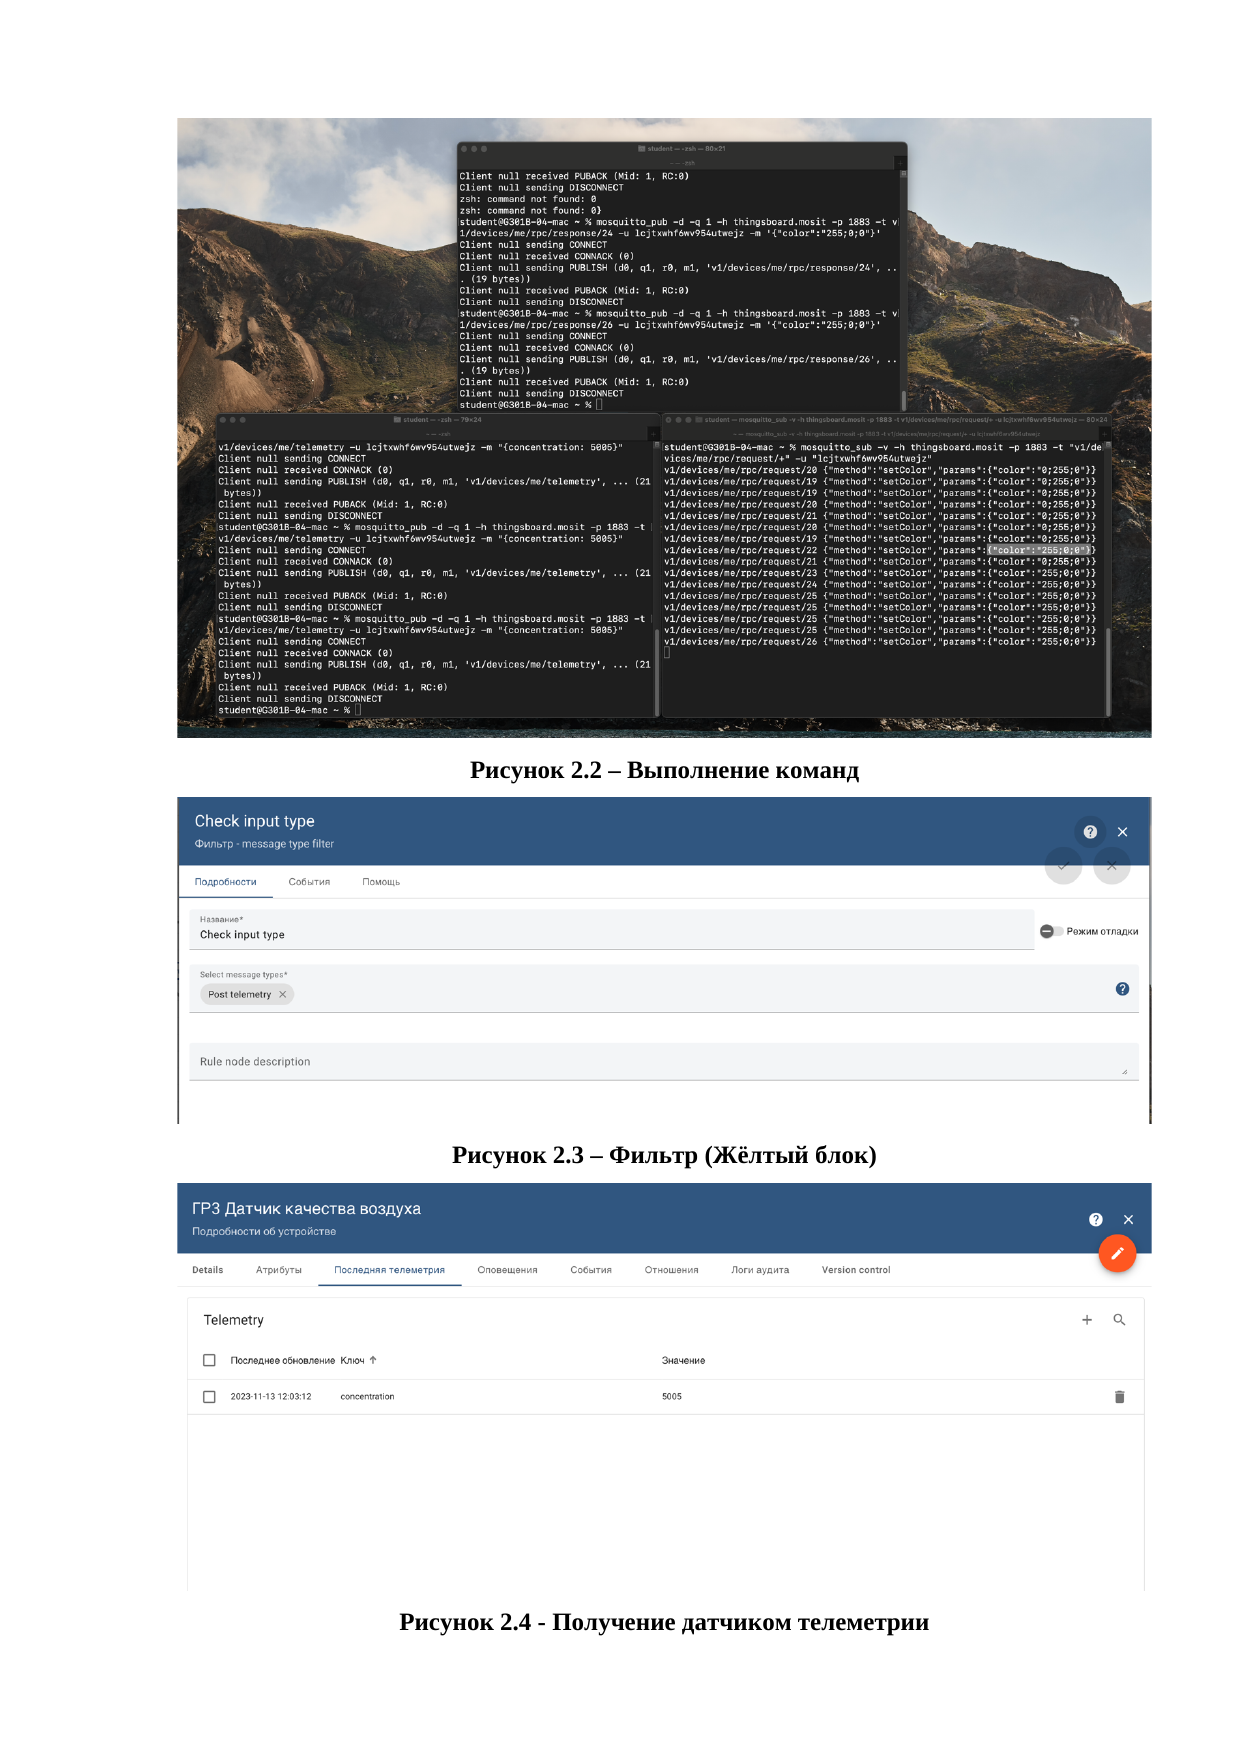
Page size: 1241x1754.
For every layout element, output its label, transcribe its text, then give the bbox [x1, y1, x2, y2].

picture [177, 118, 1152, 738]
text Рисунок 2.3 – Фильтр (Жёлтый блок) [177, 1140, 1152, 1169]
text Рисунок 2.2 – Выполнение команд [177, 755, 1152, 783]
picture [177, 797, 1152, 1124]
picture [177, 1183, 1152, 1591]
text Рисунок 2.4 - Получение датчиком телеметрии [177, 1607, 1152, 1636]
